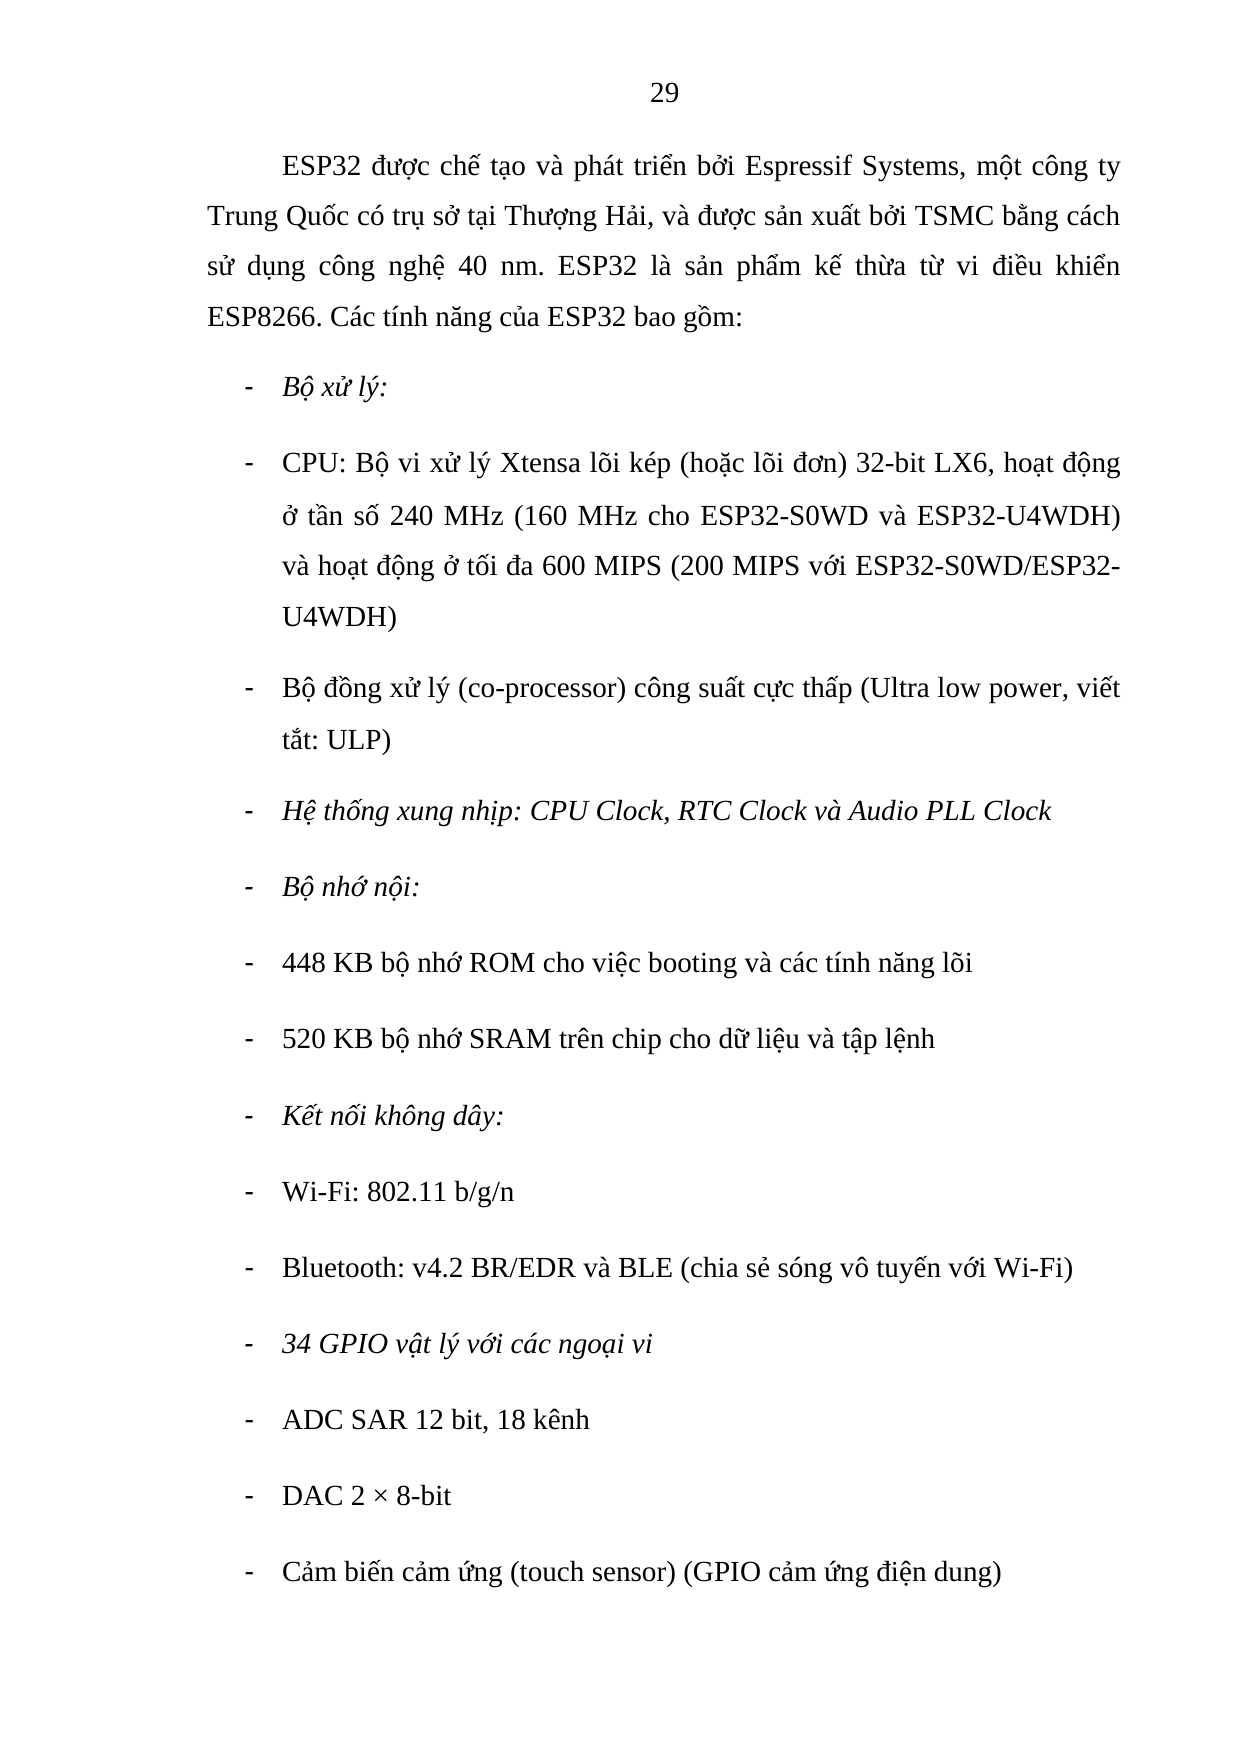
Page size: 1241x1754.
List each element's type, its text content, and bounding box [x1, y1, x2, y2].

list DAC 2 × 8-bit [244, 1474, 1122, 1514]
list Wi-Fi: 802.11 b/g/n [244, 1170, 1122, 1210]
list Hệ thống xung nhịp: CPU Clock, RTC Clock và Audio PLL Clock [244, 789, 1122, 829]
list Bộ nhớ nội: [244, 865, 1122, 905]
list 520 KB bộ nhớ SRAM trên chip cho dữ liệu và tập lệnh [244, 1018, 1122, 1057]
list Bộ đồng xử lý (co-processor) công suất cực thấp (Ultra low power, viết tắt: ULP) [244, 666, 1122, 756]
text ESP32 được chế tạo và phát triển bởi Espressif Systems, một công ty Trung Quốc có trụ sở tại Thượng Hải, và được sản xuất bởi TSMC bằng cách sử dụng công nghệ 40 nm. ESP32 là sản phẩm kế thừa từ vi điều khiển ESP8266. Các tính năng của ESP32 bao gồm: [207, 148, 1122, 332]
list Bluetooth: v4.2 BR/EDR và BLE (chia sẻ sóng vô tuyến với Wi-Fi) [244, 1246, 1122, 1286]
list Kết nối không dây: [244, 1094, 1122, 1133]
list ADC SAR 12 bit, 18 kênh [244, 1398, 1122, 1438]
list 448 KB bộ nhớ ROM cho việc booting và các tính năng lõi [244, 942, 1122, 981]
list Cảm biến cảm ứng (touch sensor) (GPIO cảm ứng điện dung) [244, 1551, 1122, 1590]
list Bộ xử lý: [244, 366, 1122, 405]
list 34 GPIO vật lý với các ngoại vi [244, 1322, 1122, 1362]
list CPU: Bộ vi xử lý Xtensa lõi kép (hoặc lõi đơn) 32-bit LX6, hoạt động ở tần số 240 MHz (160 MHz cho ESP32-S0WD và ESP32-U4WDH) và hoạt động ở tối đa 600 MIPS (200 MIPS với ESP32-S0WD/ESP32-U4WDH) [244, 442, 1122, 632]
